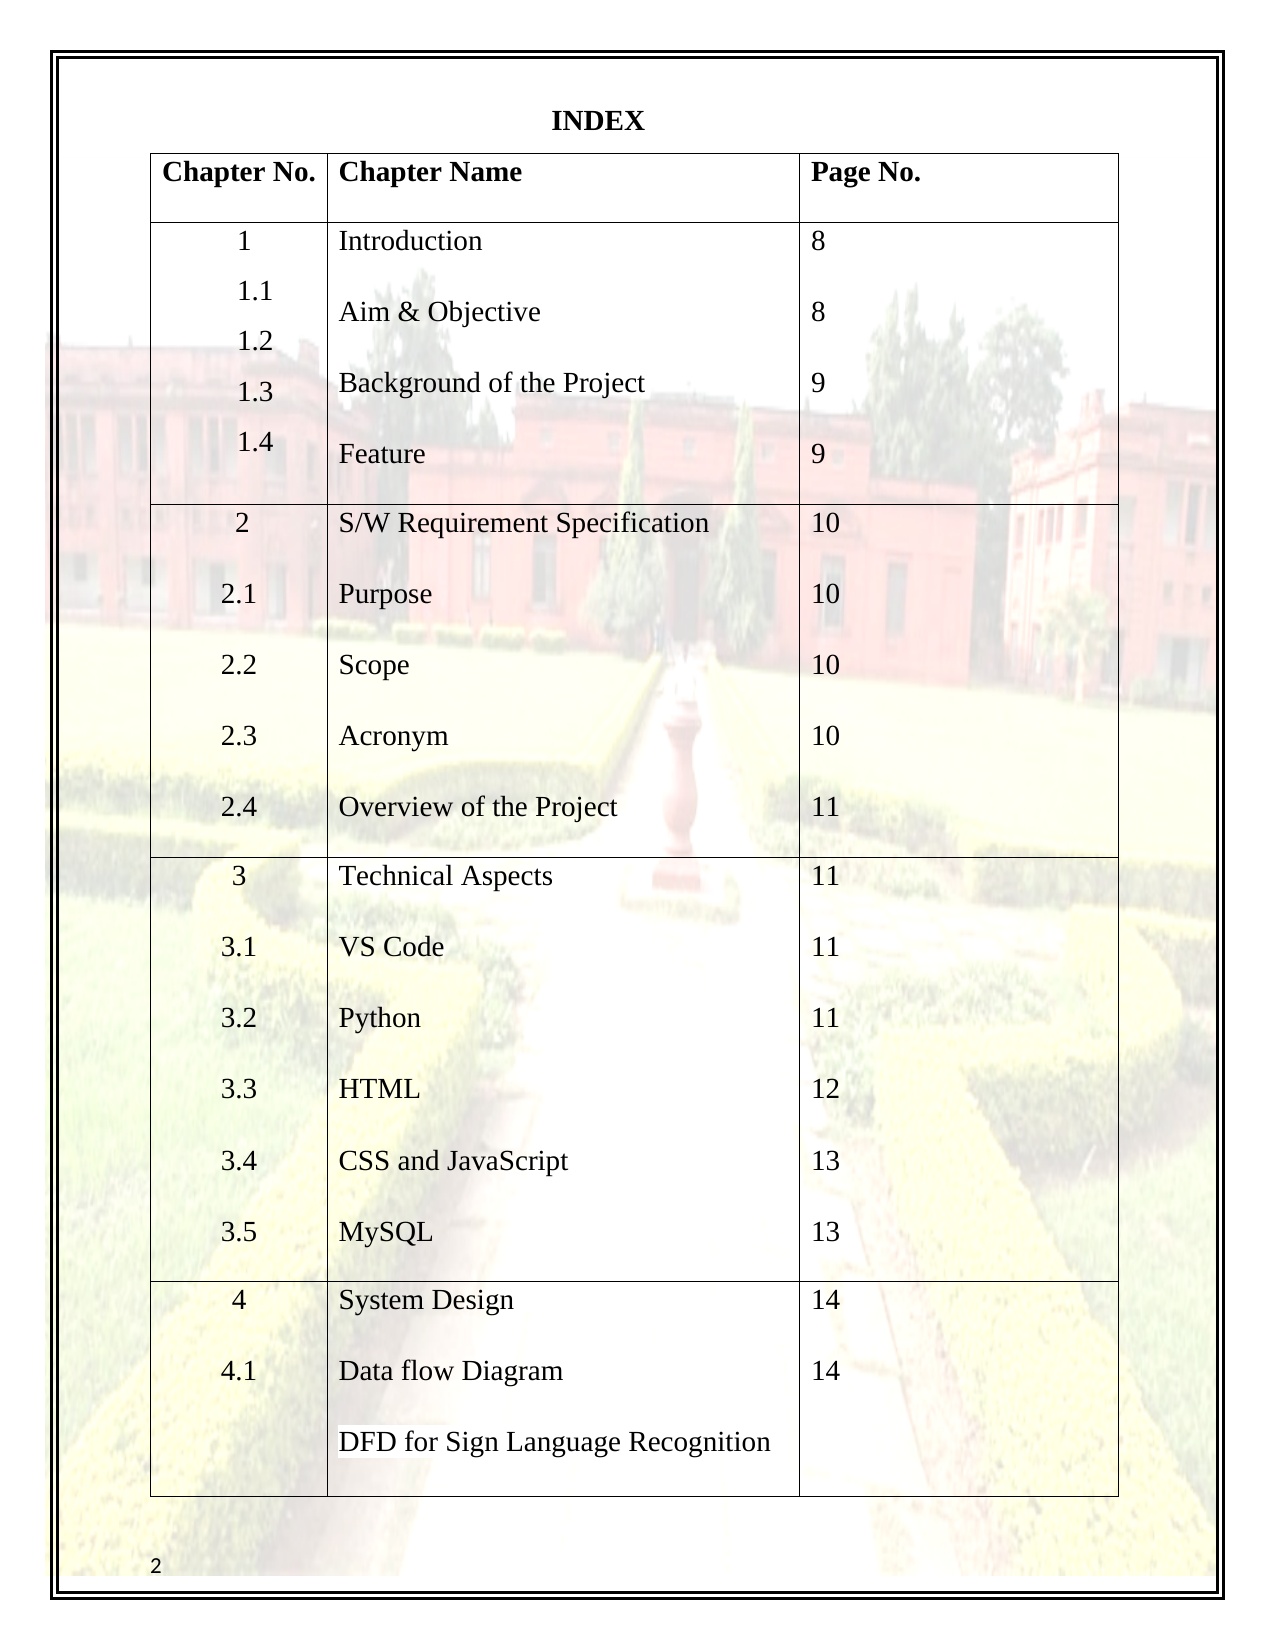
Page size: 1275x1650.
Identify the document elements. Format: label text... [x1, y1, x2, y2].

table_cell Technical Aspects VS Code Python HTML CSS and JavaScript MySQL [328, 858, 799, 1281]
text INDEX [150, 103, 1125, 137]
table_cell 2 2.1 2.2 2.3 2.4 [151, 505, 327, 857]
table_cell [800, 1282, 1118, 1496]
table_header Page No. [800, 154, 1118, 222]
table_cell S/W Requirement Specification Purpose Scope Acronym Overview of the Project [328, 505, 799, 857]
table_cell 10 10 10 10 11 [800, 505, 1118, 857]
table_header Chapter No. [151, 154, 327, 222]
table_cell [151, 1282, 327, 1496]
table_cell 1 1.1 1.2 1.3 1.4 [151, 223, 327, 504]
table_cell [328, 1282, 799, 1496]
table_header Chapter Name [328, 154, 799, 222]
table_cell Introduction Aim & Objective Background of the Project Feature [328, 223, 799, 504]
table_cell 8 8 9 9 [800, 223, 1118, 504]
table_cell 11 11 11 12 13 13 [800, 858, 1118, 1281]
table_cell 3 3.1 3.2 3.3 3.4 3.5 [151, 858, 327, 1281]
